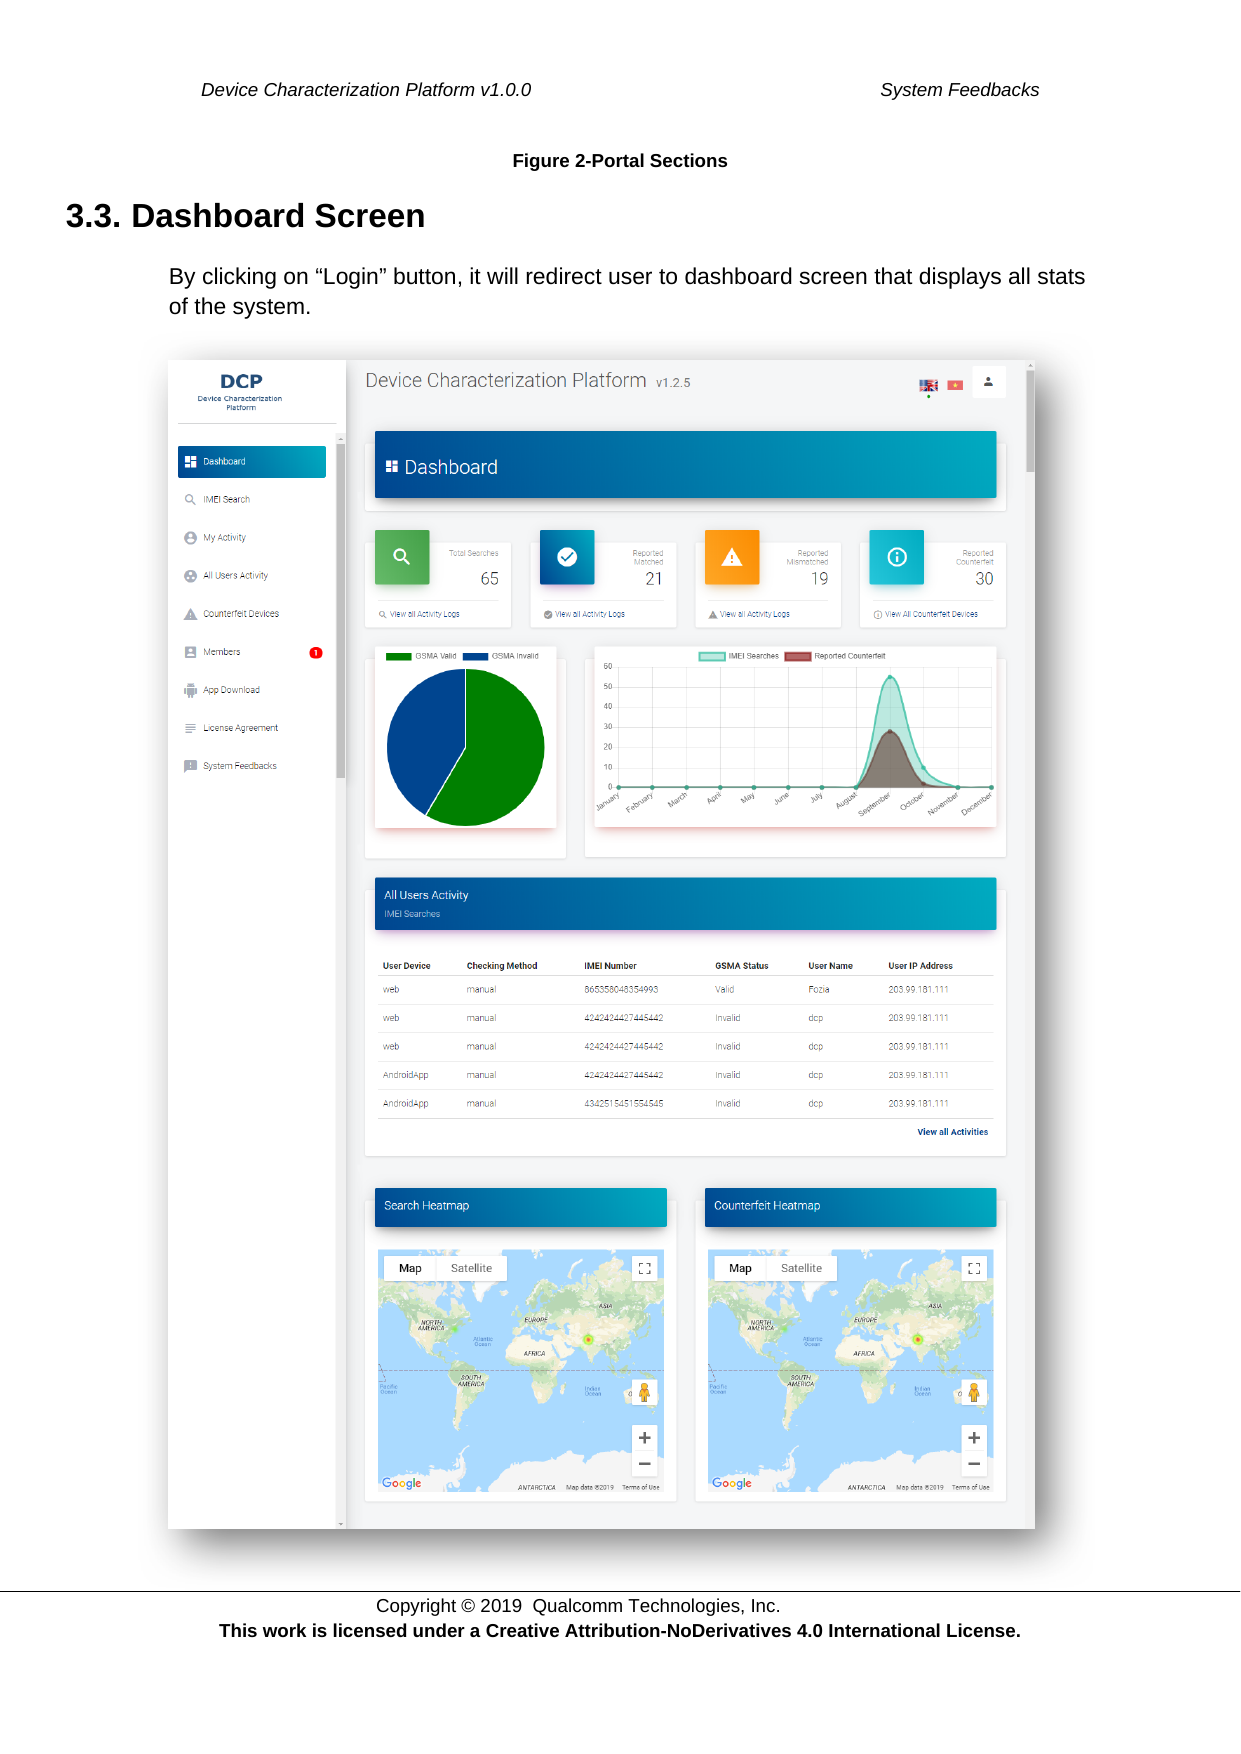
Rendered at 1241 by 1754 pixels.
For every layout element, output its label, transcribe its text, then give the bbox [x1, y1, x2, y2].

text By clicking on “Login” button, it will redirect user to dashboard screen that displays all stats of the system. [169, 263, 1106, 319]
picture [168, 360, 1035, 1529]
subtitle Dashboard Screen [66, 197, 1231, 235]
text Figure 2-Portal Sections [9, 150, 1231, 172]
